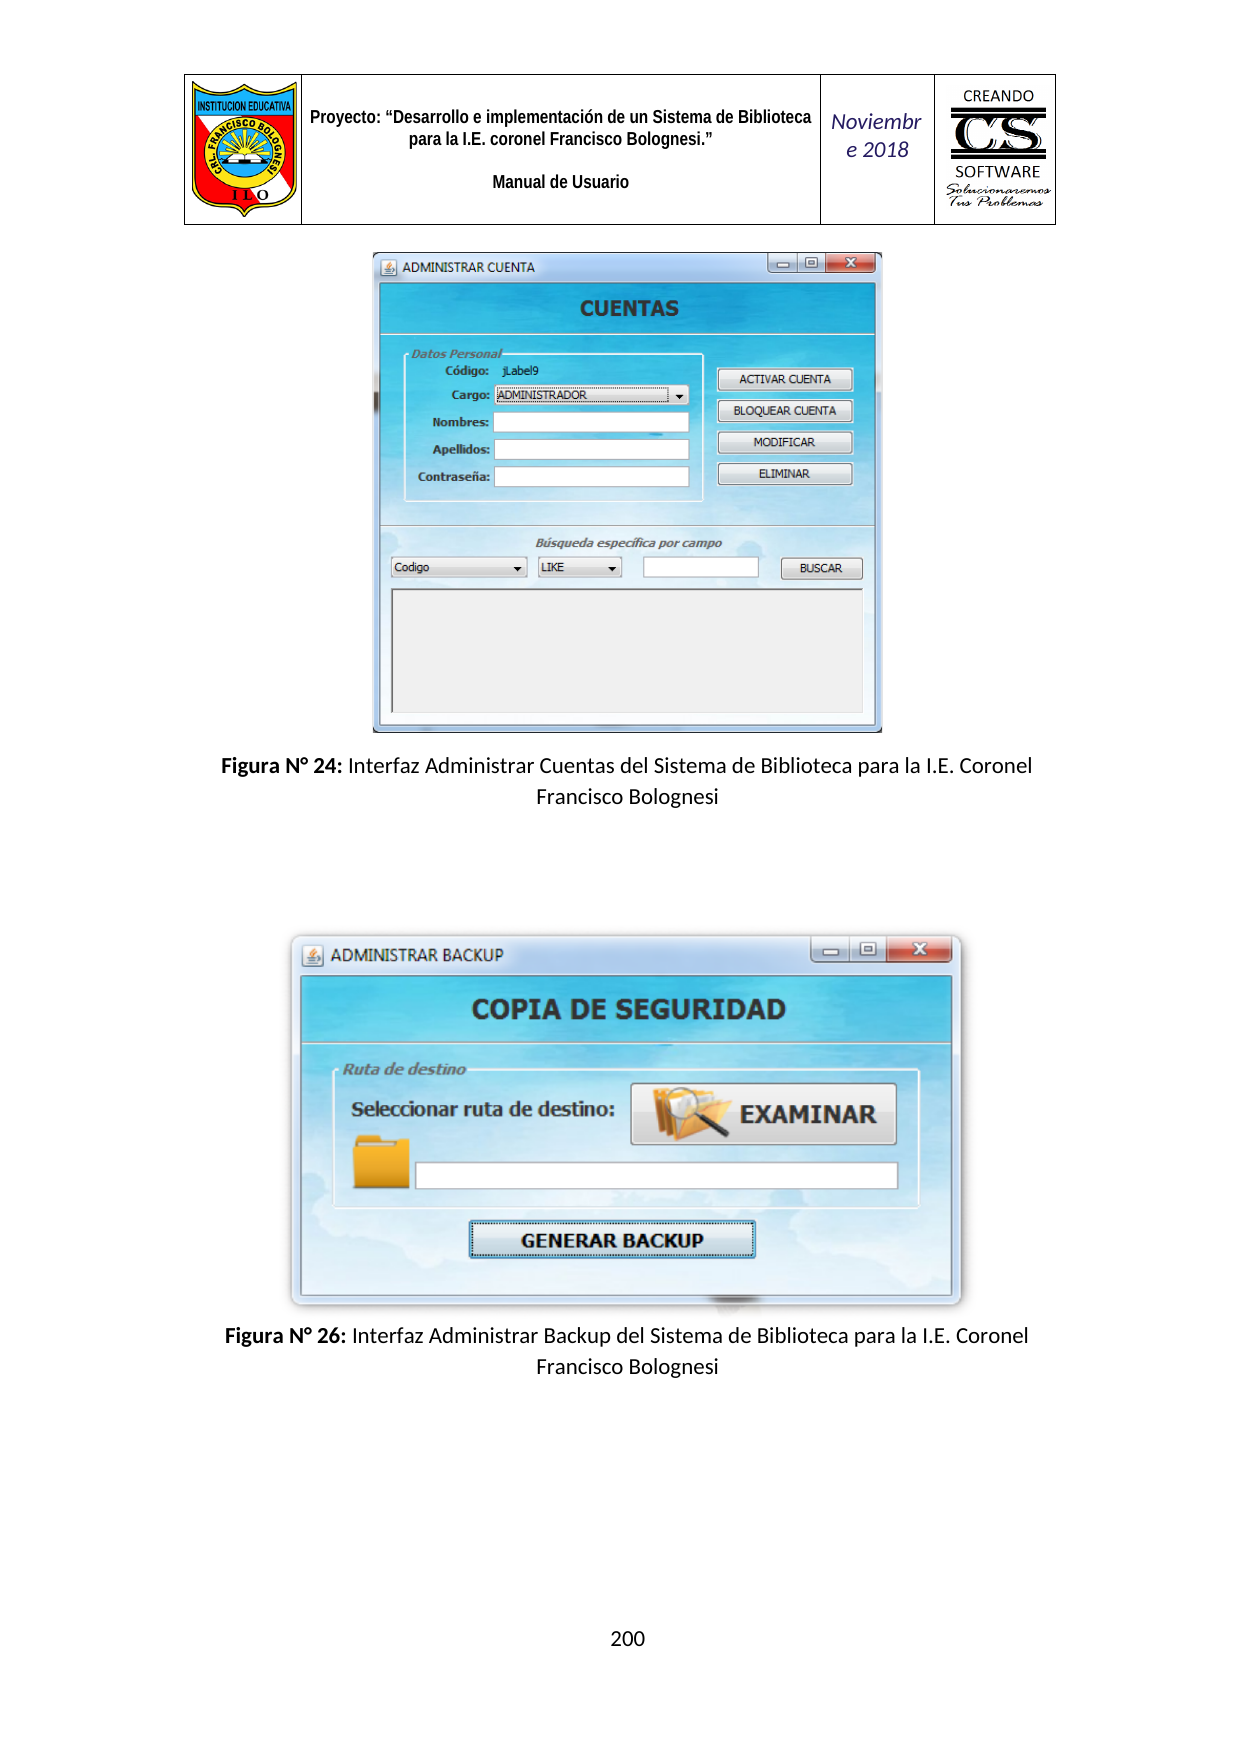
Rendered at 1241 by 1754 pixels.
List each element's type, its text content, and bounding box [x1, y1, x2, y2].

text Figura N° 24: Interfaz Administrar Cuentas del Sistema de Biblioteca para la I.E. Coronel Francisco Bolognesi [192, 752, 1063, 810]
picture [305, 951, 950, 1291]
picture [372, 252, 883, 733]
picture [946, 85, 1053, 210]
text Figura N° 26: Interfaz Administrar Backup del Sistema de Biblioteca para la I.E. Coronel Francisco Bolognesi [192, 1322, 1063, 1380]
picture [192, 81, 297, 217]
